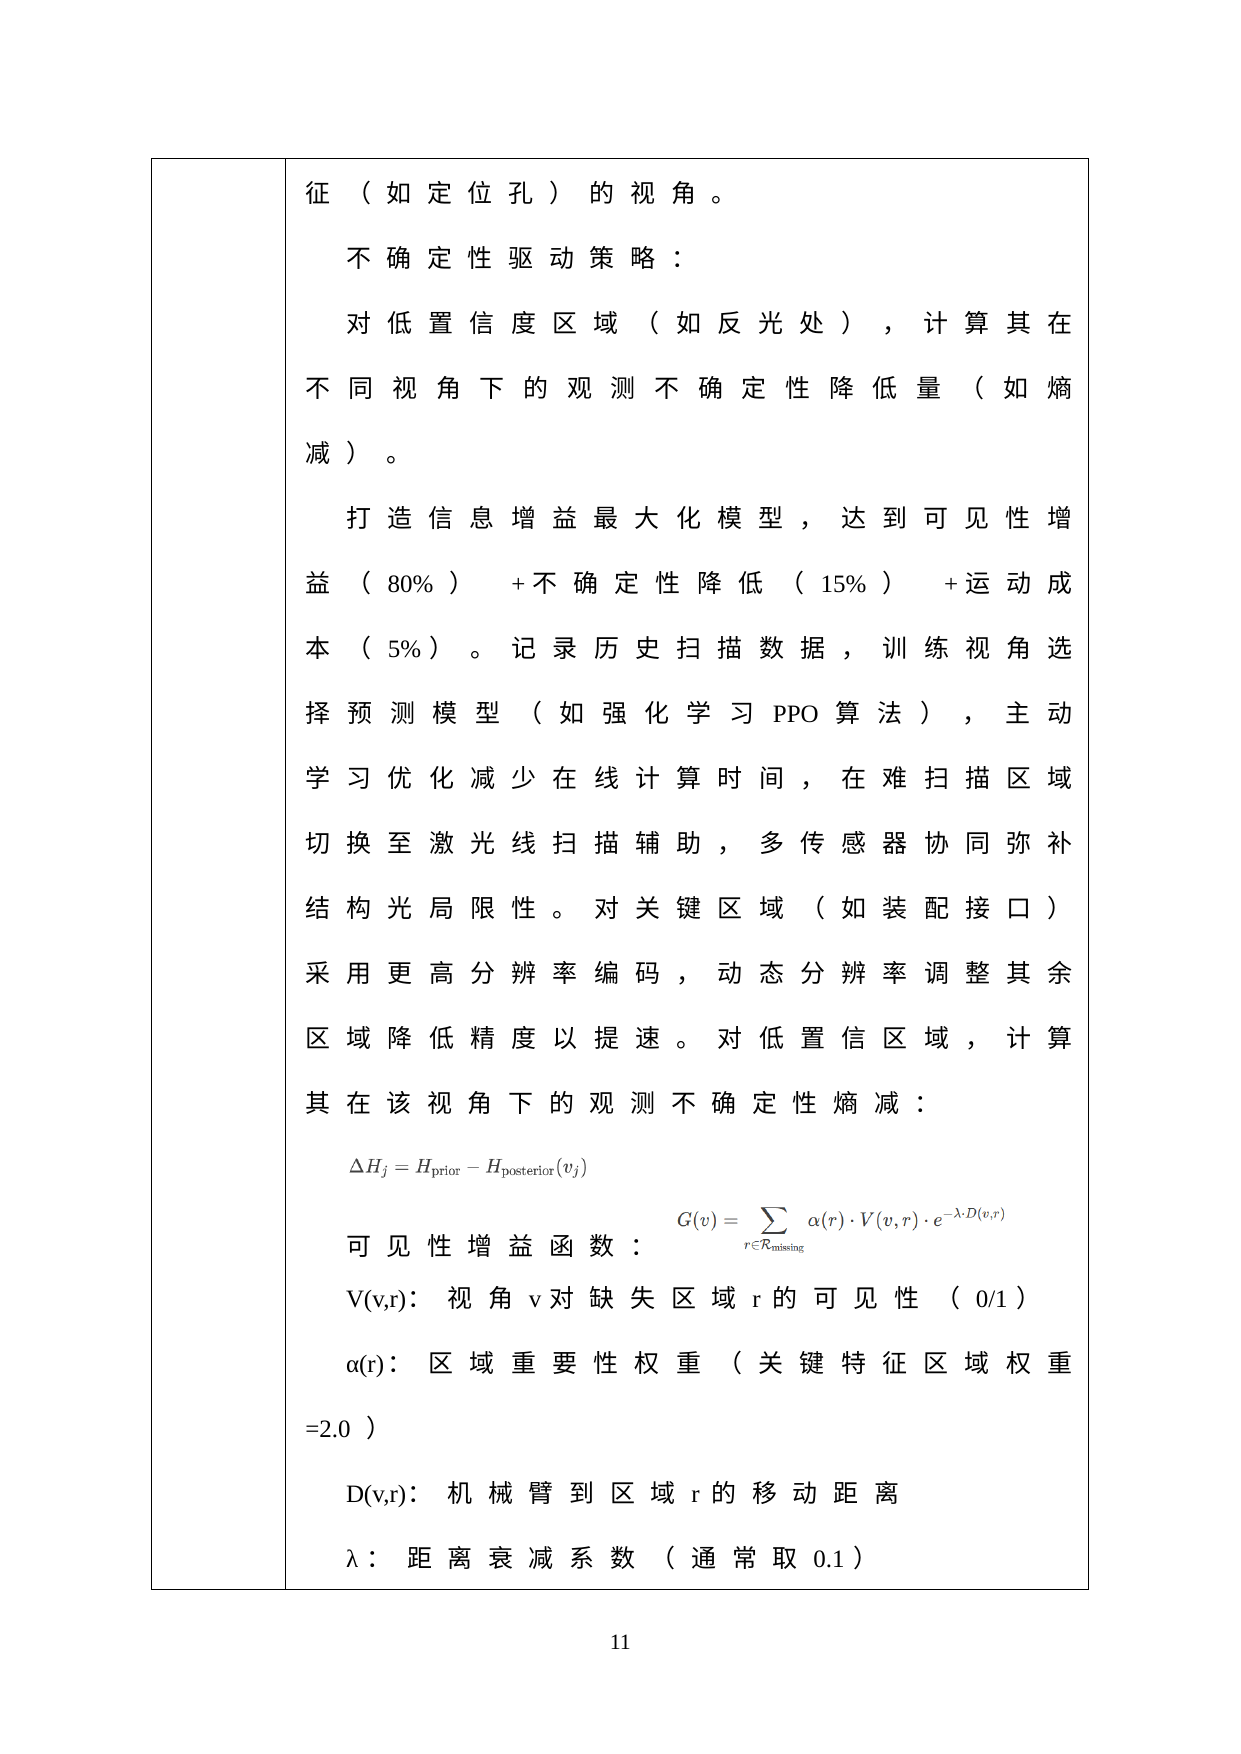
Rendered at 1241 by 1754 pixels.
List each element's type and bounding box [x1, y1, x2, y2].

picture [345, 1142, 596, 1187]
table_cell [152, 159, 285, 1589]
table_cell [286, 159, 1088, 1589]
picture [670, 1199, 1007, 1256]
